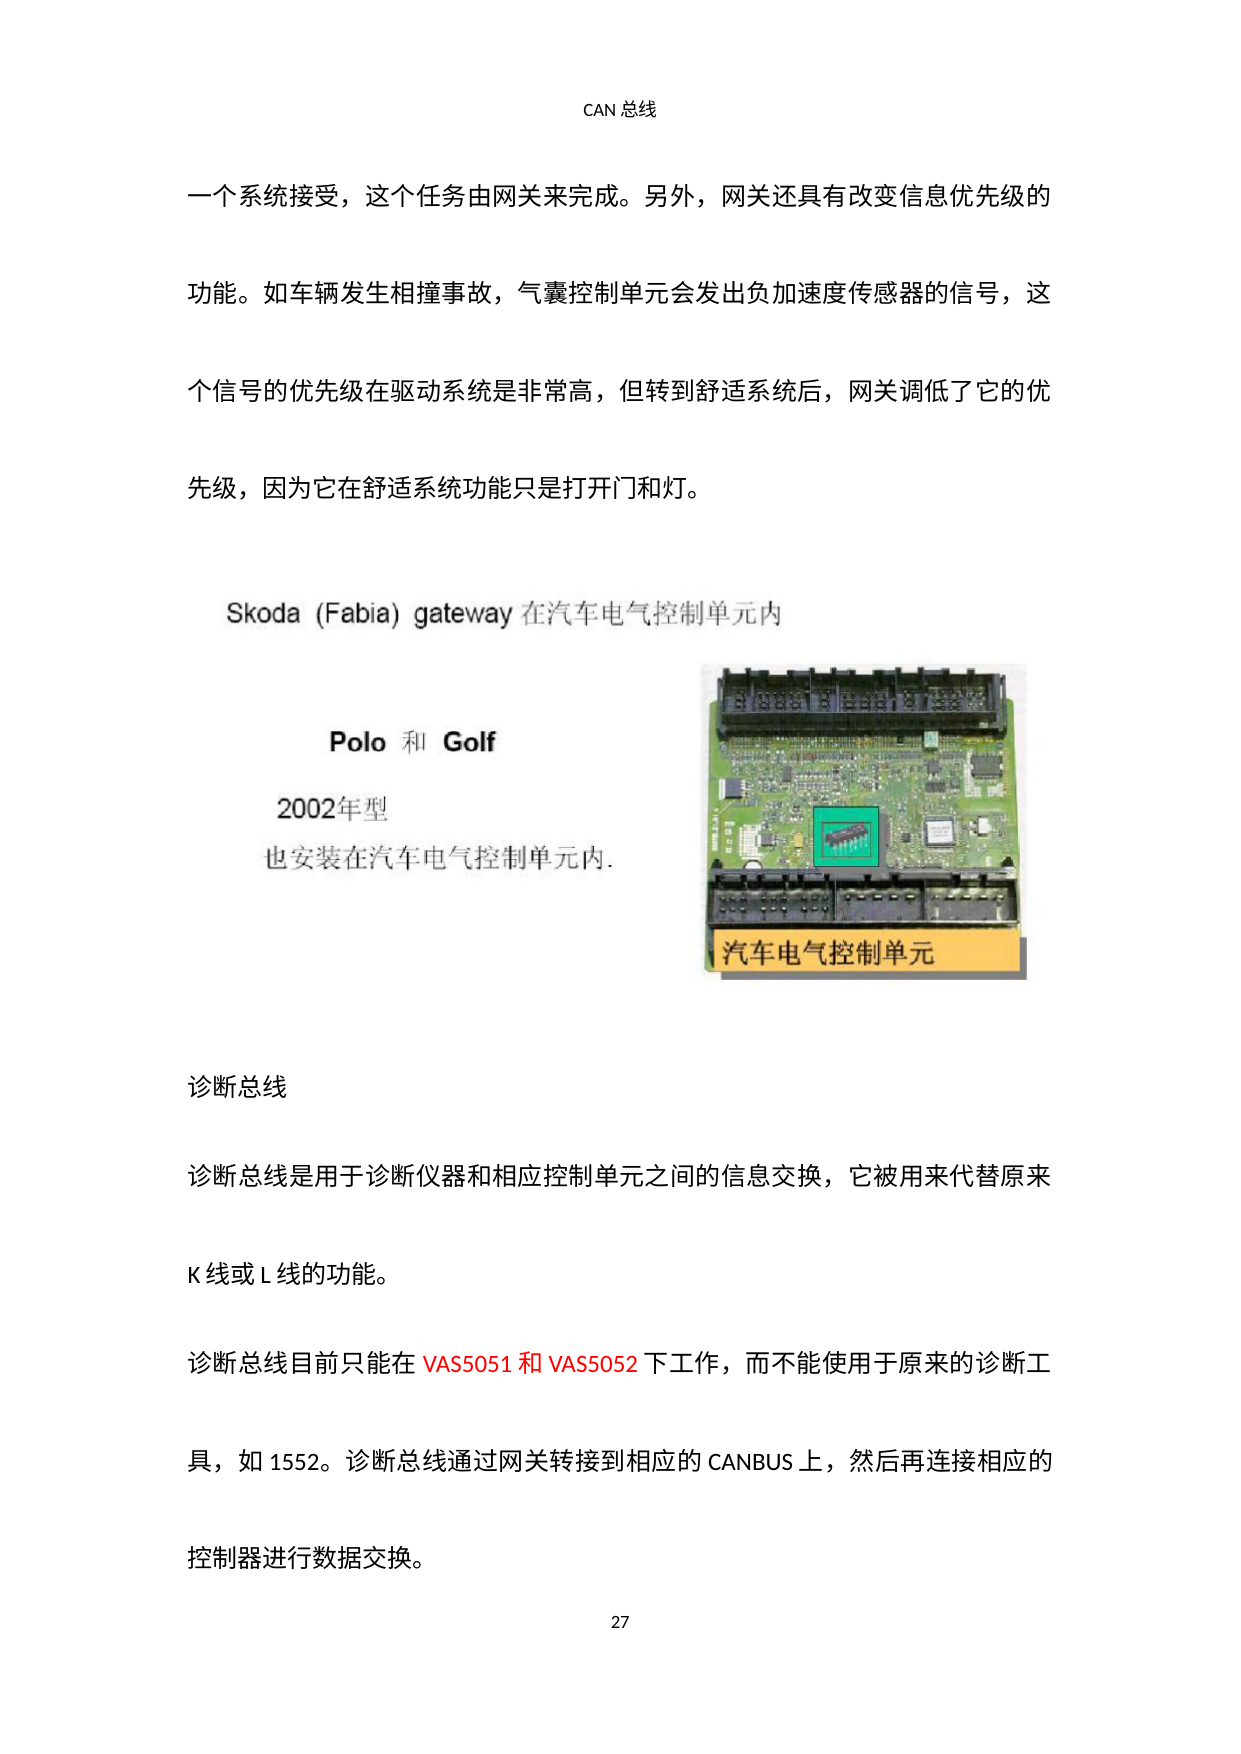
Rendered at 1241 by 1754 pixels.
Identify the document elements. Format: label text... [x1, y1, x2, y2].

text 诊断总线目前只能在VAS5051和VAS5052下工作，而不能使用于原来的诊断工具，如1552。诊断总线通过网关转接到相应的CANBUS上，然后再连接相应的控制器进行数据交换。 [187, 1329, 1053, 1589]
text 诊断总线是用于诊断仪器和相应控制单元之间的信息交换，它被用来代替原来K线或L线的功能。 [187, 1142, 1053, 1305]
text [187, 162, 1053, 519]
text 诊断总线 [187, 1053, 1053, 1118]
picture [187, 543, 1053, 1007]
